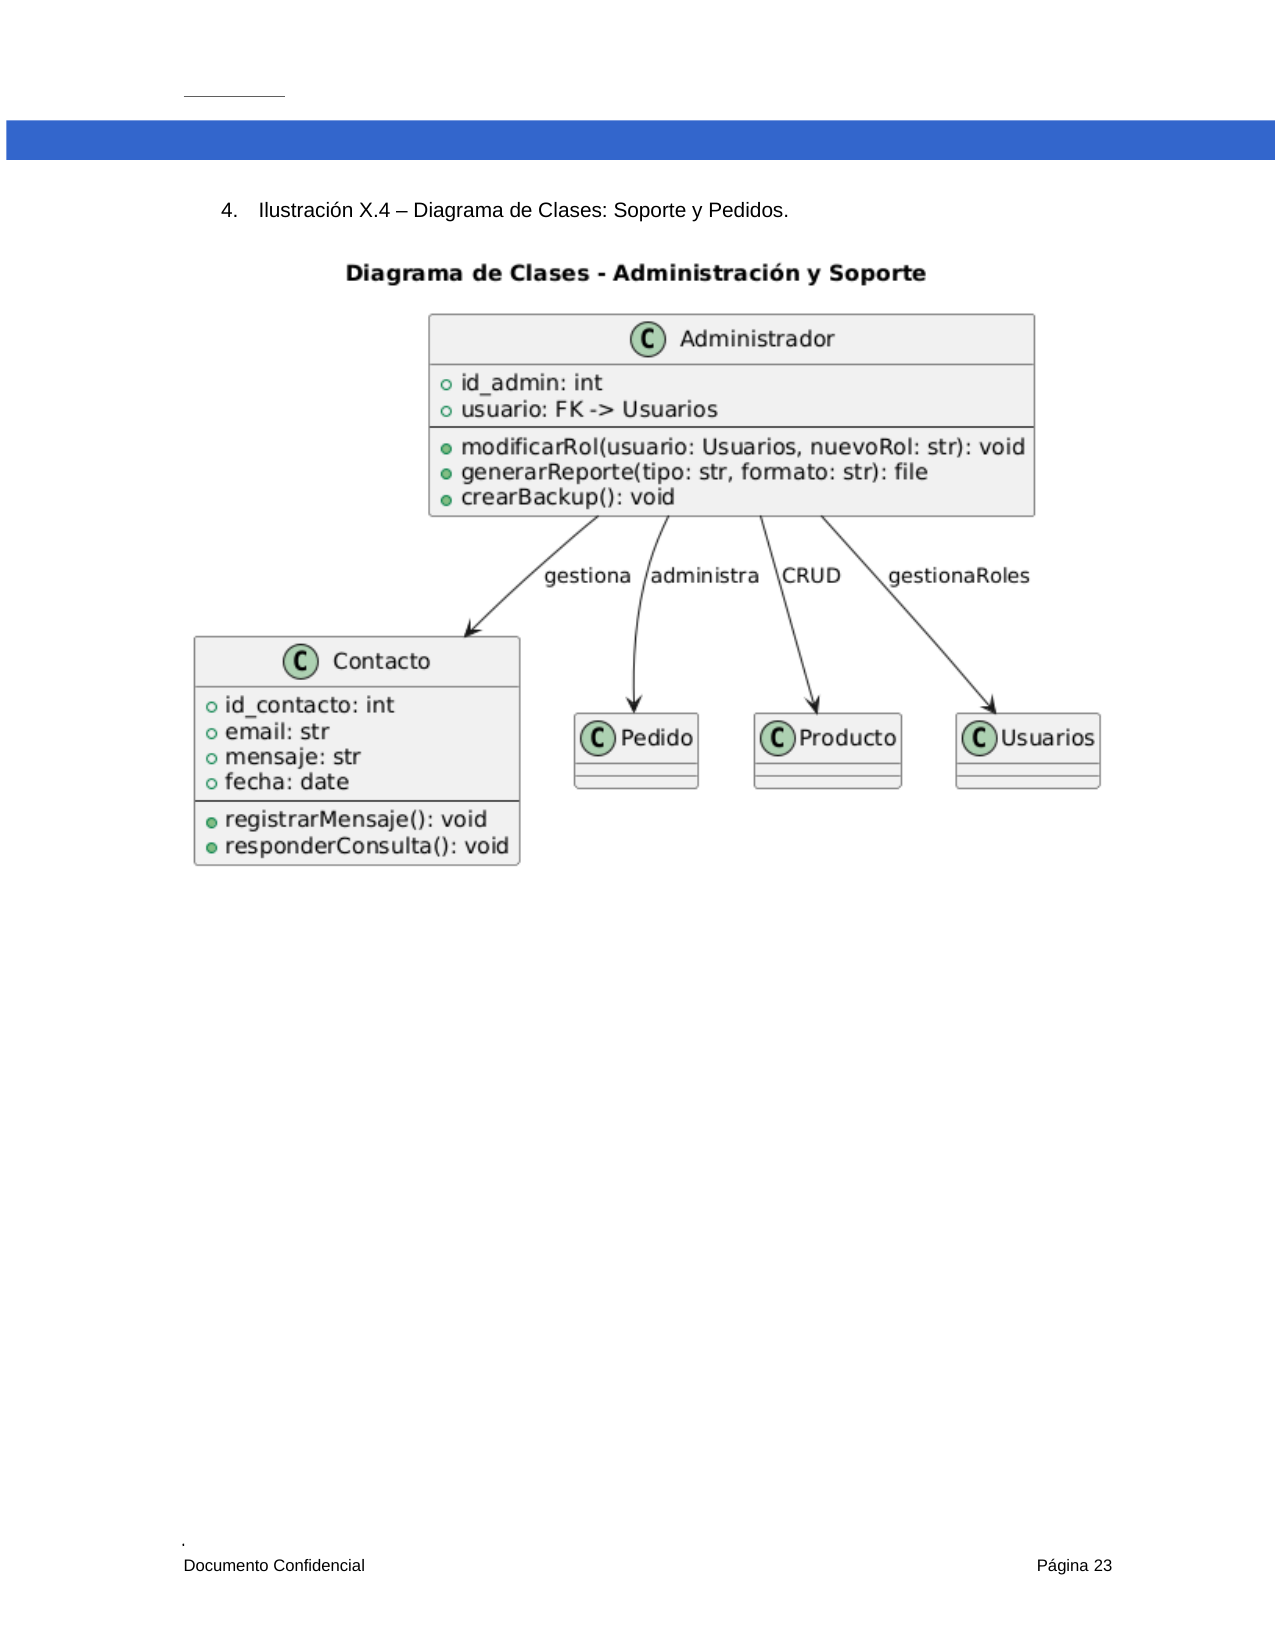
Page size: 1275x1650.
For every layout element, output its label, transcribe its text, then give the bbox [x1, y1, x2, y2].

list Ilustración X.4 – Diagrama de Clases: Soporte y Pedidos. [221, 198, 1125, 222]
picture [183, 245, 1109, 874]
